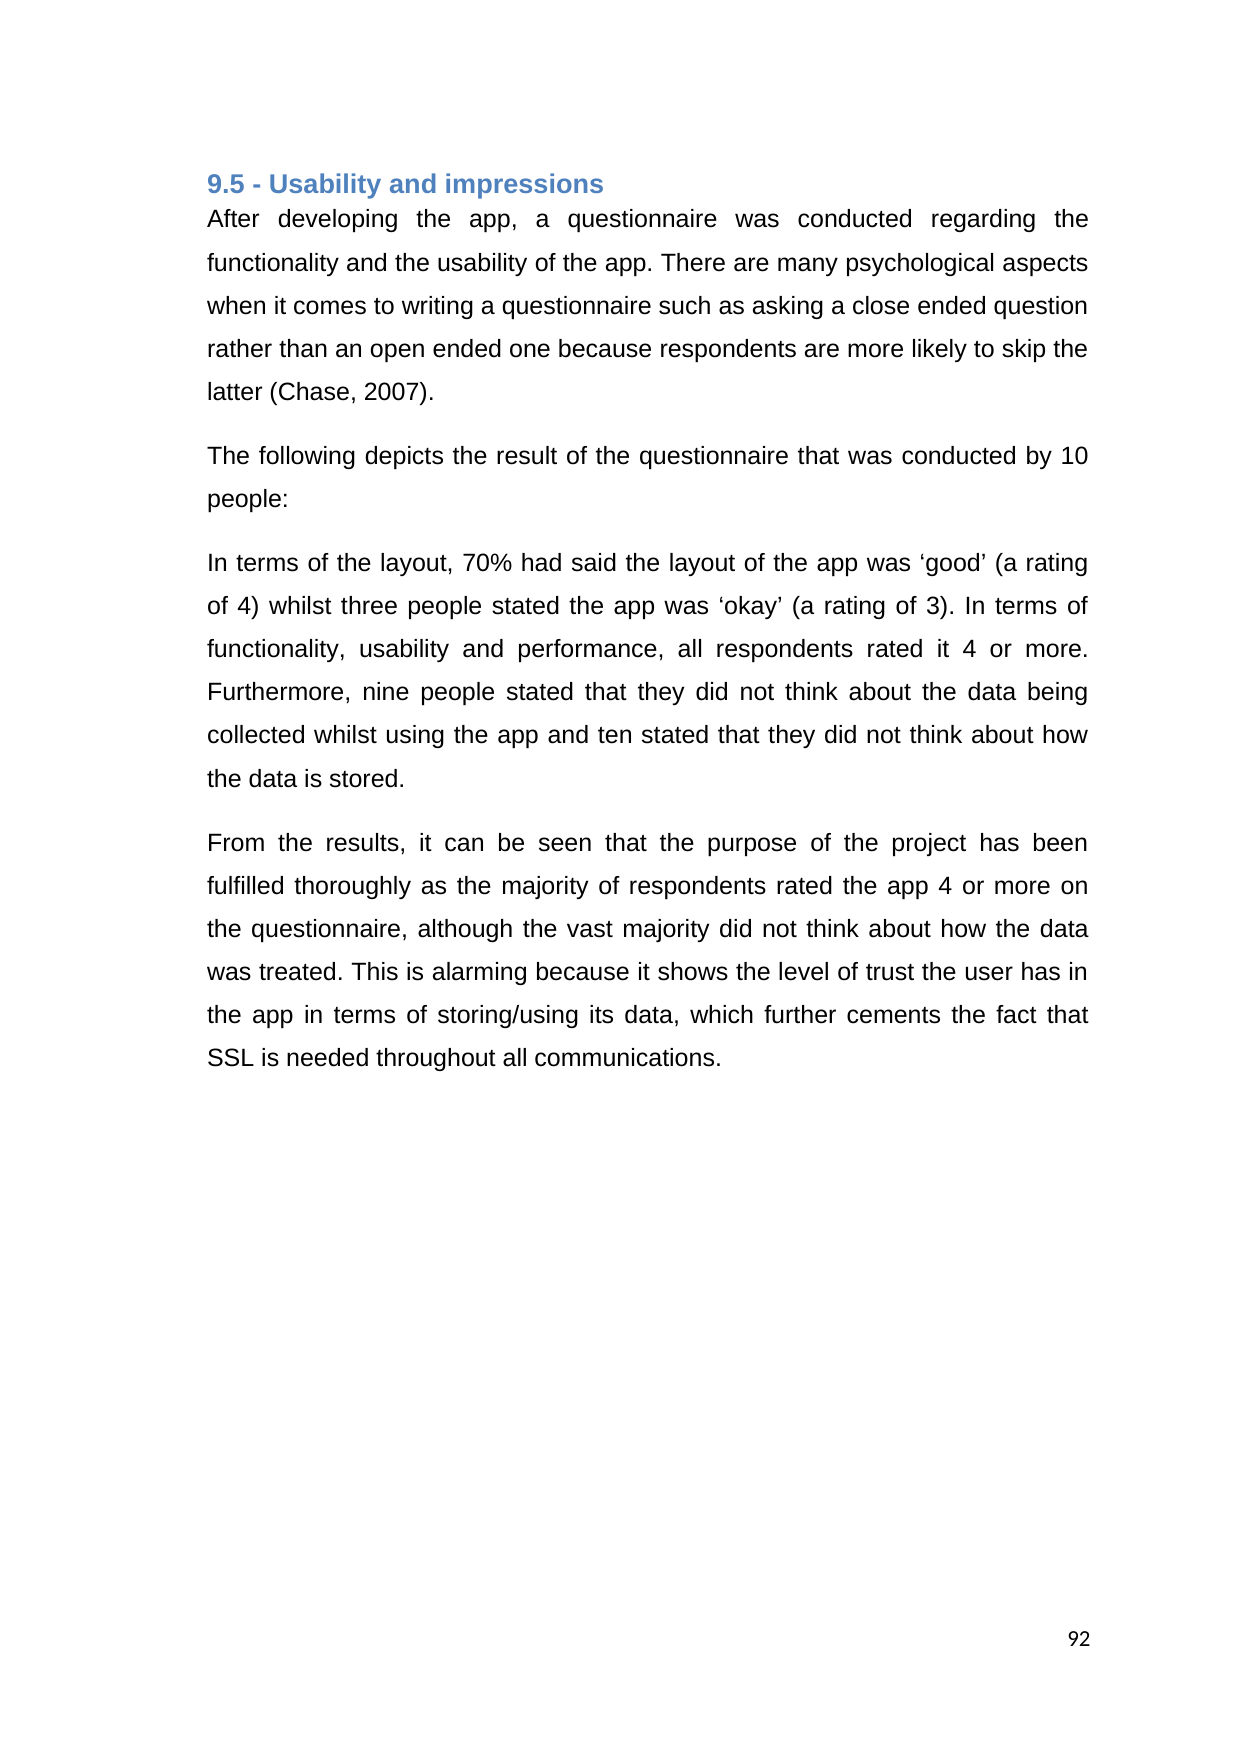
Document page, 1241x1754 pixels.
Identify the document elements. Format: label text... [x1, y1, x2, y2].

text In terms of the layout, 70% had said the layout of the app was ‘good’ (a rating of 4) whilst three people stated the app was ‘okay’ (a rating of 3). In terms of functionality, usability and performance, all respondents rated it 4 or more. Furthermore, nine people stated that they did not think about the data being collected whilst using the app and ten stated that they did not think about how the data is stored. [207, 548, 1090, 792]
text After developing the app, a questionnaire was conducted regarding the functionality and the usability of the app. There are many psychological aspects when it comes to writing a questionnaire such as asking a close ended question rather than an open ended one because respondents are more likely to skip the latter (Chase, 2007). [207, 204, 1090, 406]
text From the results, it can be seen that the purpose of the project has been fulfilled thoroughly as the majority of respondents rated the app 4 or more on the questionnaire, although the vast majority did not think about how the data was treated. This is alarming because it shows the level of trust the user has in the app in terms of storing/using its data, which further cements the fact that SSL is needed throughout all communications. [207, 828, 1090, 1072]
text The following depicts the result of the questionnaire that was conducted by 10 people: [207, 441, 1090, 513]
subtitle 9.5 - Usability and impressions [207, 168, 1090, 200]
